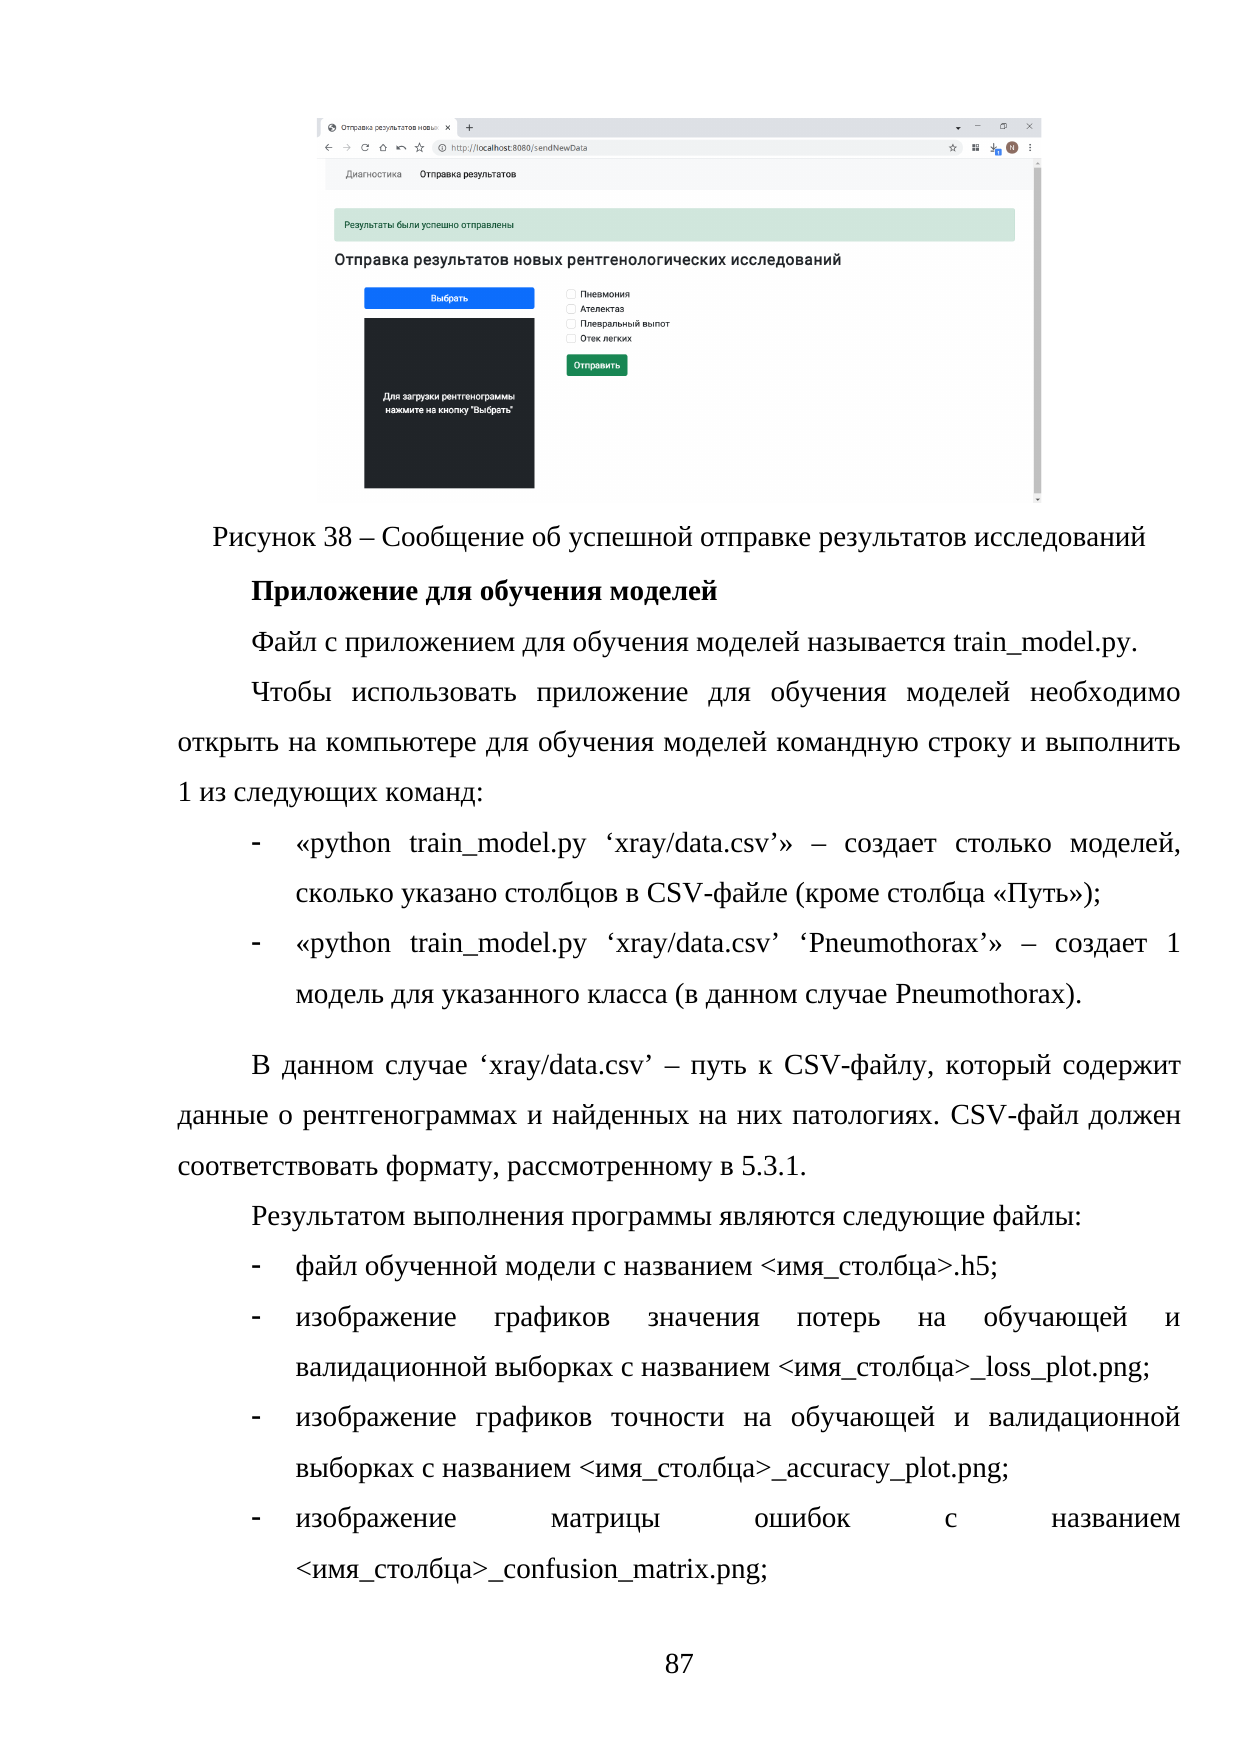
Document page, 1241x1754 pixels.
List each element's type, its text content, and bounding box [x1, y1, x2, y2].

text Результатом выполнения программы являются следующие файлы: [177, 1198, 1181, 1232]
list изображение матрицы ошибок с названием <имя_столбца>_confusion_matrix.png; [251, 1500, 1181, 1584]
text Приложение для обучения моделей [177, 573, 1181, 607]
list файл обученной модели с названием <имя_столбца>.h5; [251, 1248, 1181, 1282]
picture [316, 118, 1042, 503]
text В данном случае ‘xray/data.csv’ – путь к CSV-файлу, который содержит данные о рентгенограммах и найденных на них патологиях. CSV-файл должен соответствовать формату, рассмотренному в 5.3.1. [177, 1047, 1181, 1181]
text Чтобы использовать приложение для обучения моделей необходимо открыть на компьютере для обучения моделей командную строку и выполнить 1 из следующих команд: [177, 674, 1181, 808]
text Файл с приложением для обучения моделей называется train_model.py. [177, 624, 1181, 657]
list «python train_model.py ‘xray/data.csv’» – создает столько моделей, сколько указано столбцов в CSV-файле (кроме столбца «Путь»); [251, 825, 1181, 909]
list «python train_model.py ‘xray/data.csv’ ‘Pneumothorax’» – создает 1 модель для указанного класса (в данном случае Pneumothorax). [251, 926, 1181, 1009]
list изображение графиков значения потерь на обучающей и валидационной выборках с названием <имя_столбца>_loss_plot.png; [251, 1299, 1181, 1383]
list изображение графиков точности на обучающей и валидационной выборках с названием <имя_столбца>_accuracy_plot.png; [251, 1399, 1181, 1483]
